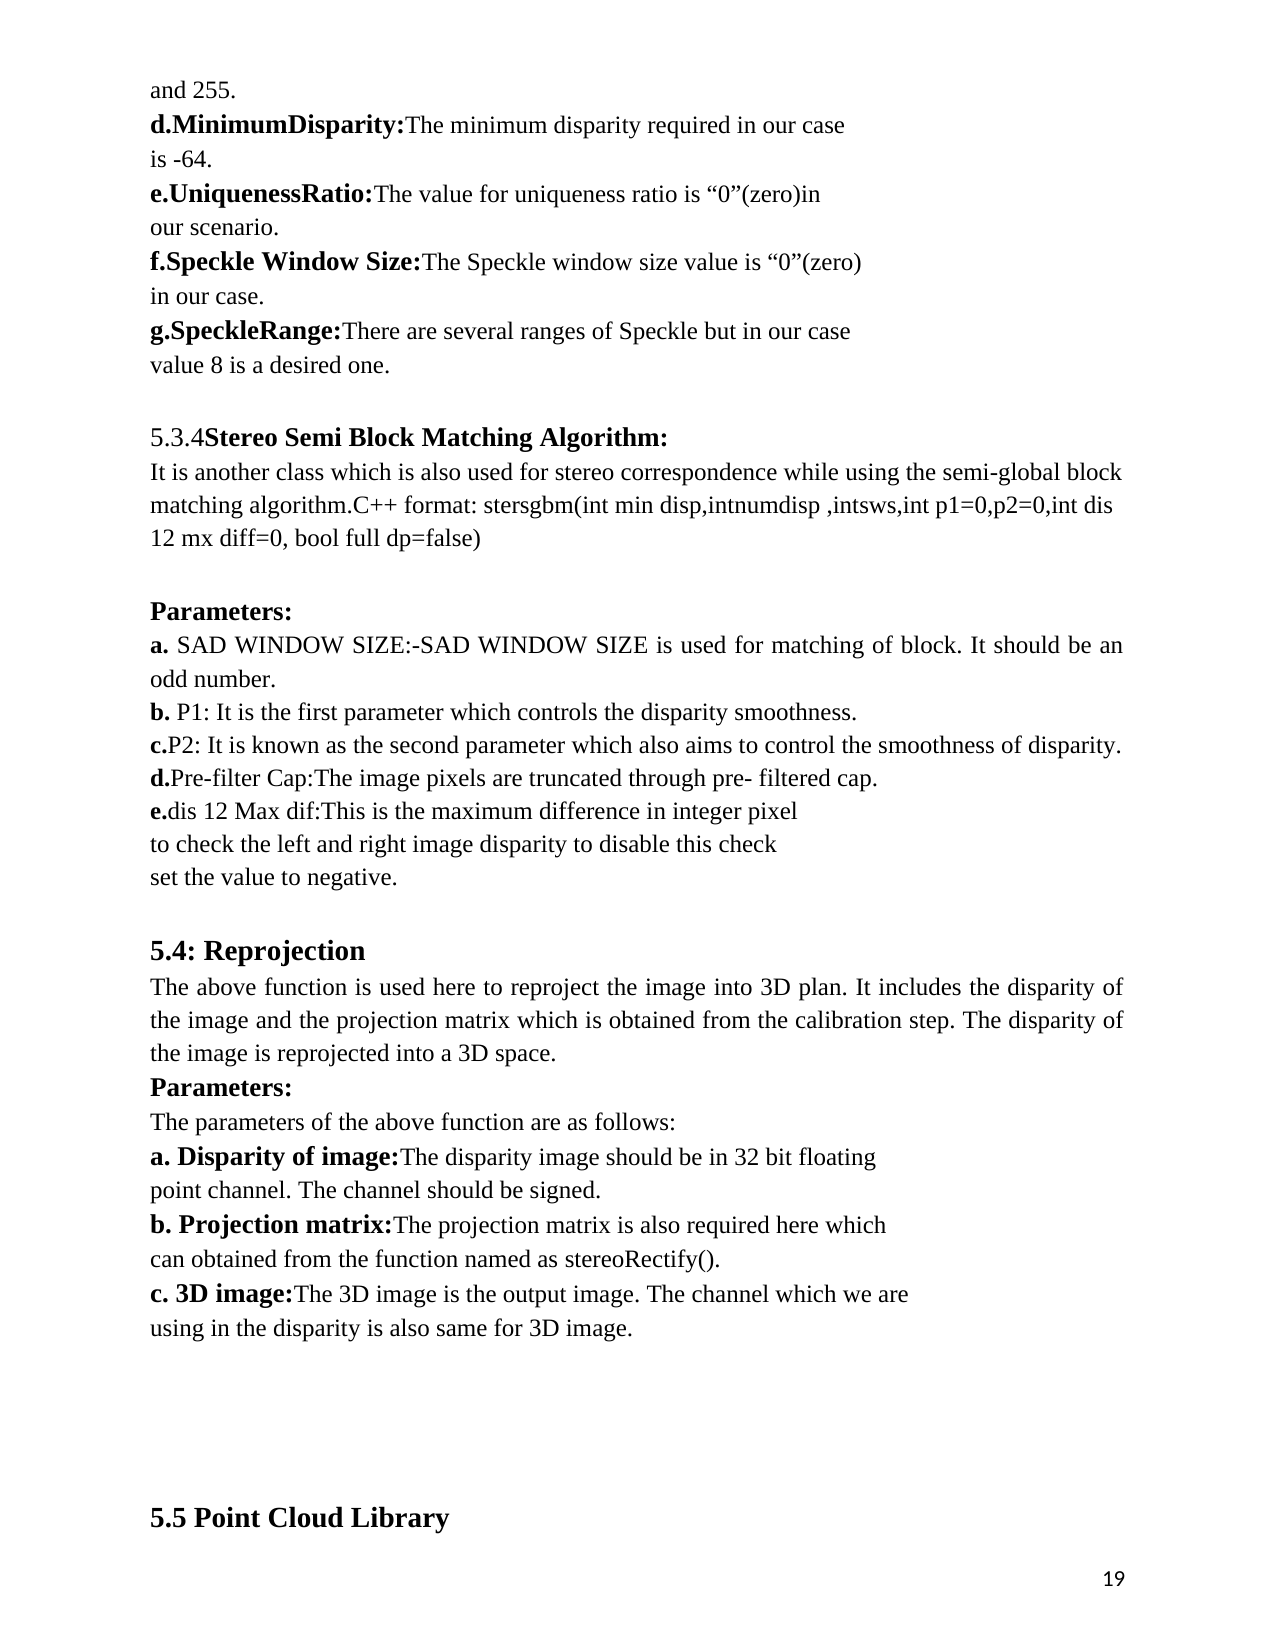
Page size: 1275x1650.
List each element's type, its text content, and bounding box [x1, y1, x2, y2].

text 5.5 Point Cloud Library [150, 1500, 1125, 1534]
text using in the disparity is also same for 3D image. [150, 1313, 1125, 1342]
text 5.3.4Stereo Semi Block Matching Algorithm: [150, 422, 1125, 453]
text c.P2: It is known as the second parameter which also aims to control the smoothness of disparity. [150, 730, 1125, 758]
text The parameters of the above function are as follows: [150, 1107, 1125, 1135]
text c. 3D image:The 3D image is the output image. The channel which we are [150, 1277, 1125, 1308]
text point channel. The channel should be signed. [150, 1175, 1125, 1204]
text to check the left and right image disparity to disable this check [150, 829, 1125, 857]
text d.MinimumDisparity:The minimum disparity required in our case [150, 108, 1125, 139]
text b. P1: It is the first parameter which controls the disparity smoothness. [150, 697, 1125, 725]
text and 255. [150, 75, 1125, 104]
text e.UniquenessRatio:The value for uniqueness ratio is “0”(zero)in [150, 177, 1125, 208]
text Parameters: [150, 595, 1125, 626]
text in our case. [150, 281, 1125, 310]
text The above function is used here to reproject the image into 3D plan. It includes the disparity of the image and the projection matrix which is obtained from the calibration step. The disparity of the image is reprojected into a 3D space. [150, 972, 1125, 1067]
text is -64. [150, 144, 1125, 172]
text f.Speckle Window Size:The Speckle window size value is “0”(zero) [150, 246, 1125, 277]
text our scenario. [150, 212, 1125, 241]
text a. SAD WINDOW SIZE:-SAD WINDOW SIZE is used for matching of block. It should be an odd number. [150, 631, 1125, 692]
text can obtained from the function named as stereoRectify(). [150, 1244, 1125, 1273]
text b. Projection matrix:The projection matrix is also required here which [150, 1208, 1125, 1239]
text set the value to negative. [150, 862, 1125, 891]
text 5.4: Reprojection [150, 933, 1125, 967]
text It is another class which is also used for stereo correspondence while using the semi-global block matching algorithm.C++ format: stersgbm(int min disp,intnumdisp ,intsws,int p1=0,p2=0,int dis 12 mx diff=0, bool full dp=false) [150, 457, 1125, 552]
text value 8 is a desired one. [150, 350, 1125, 379]
text Parameters: [150, 1071, 1125, 1102]
text d.Pre-filter Cap:The image pixels are truncated through pre- filtered cap. [150, 763, 1125, 791]
text a. Disparity of image:The disparity image should be in 32 bit floating [150, 1140, 1125, 1171]
text g.SpeckleRange:There are several ranges of Speckle but in our case [150, 314, 1125, 345]
text e.dis 12 Max dif:This is the maximum difference in integer pixel [150, 796, 1125, 824]
